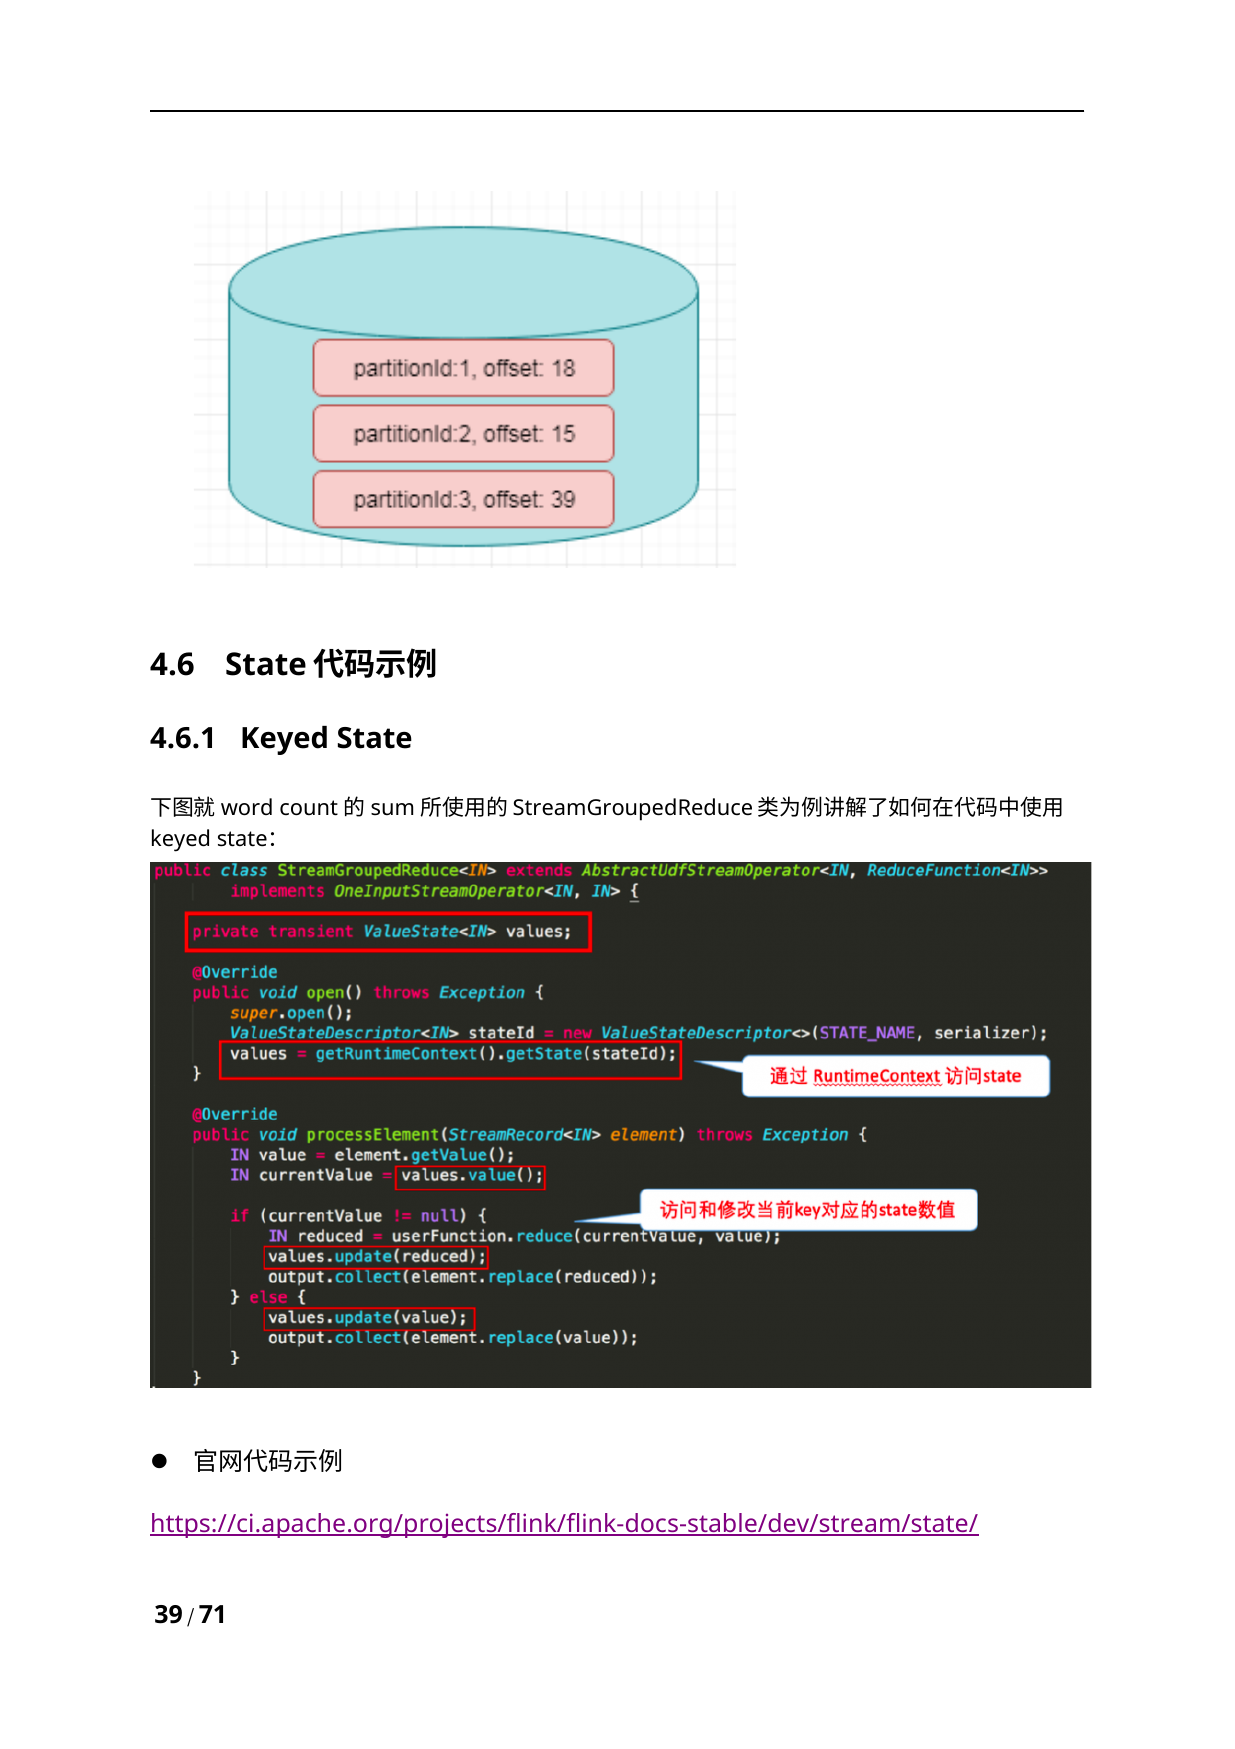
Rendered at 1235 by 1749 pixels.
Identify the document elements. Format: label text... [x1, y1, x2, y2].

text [150, 1505, 1084, 1539]
list 官网代码示例 [150, 1441, 1084, 1477]
text 下图就 word count 的 sum 所使用的StreamGroupedReduce类为例讲解了如何在代码中使用 keyed state： [150, 790, 1084, 853]
subtitle Keyed State [150, 717, 1084, 757]
subtitle State代码示例 [150, 639, 1084, 685]
picture [193, 191, 737, 568]
picture [150, 862, 1092, 1388]
